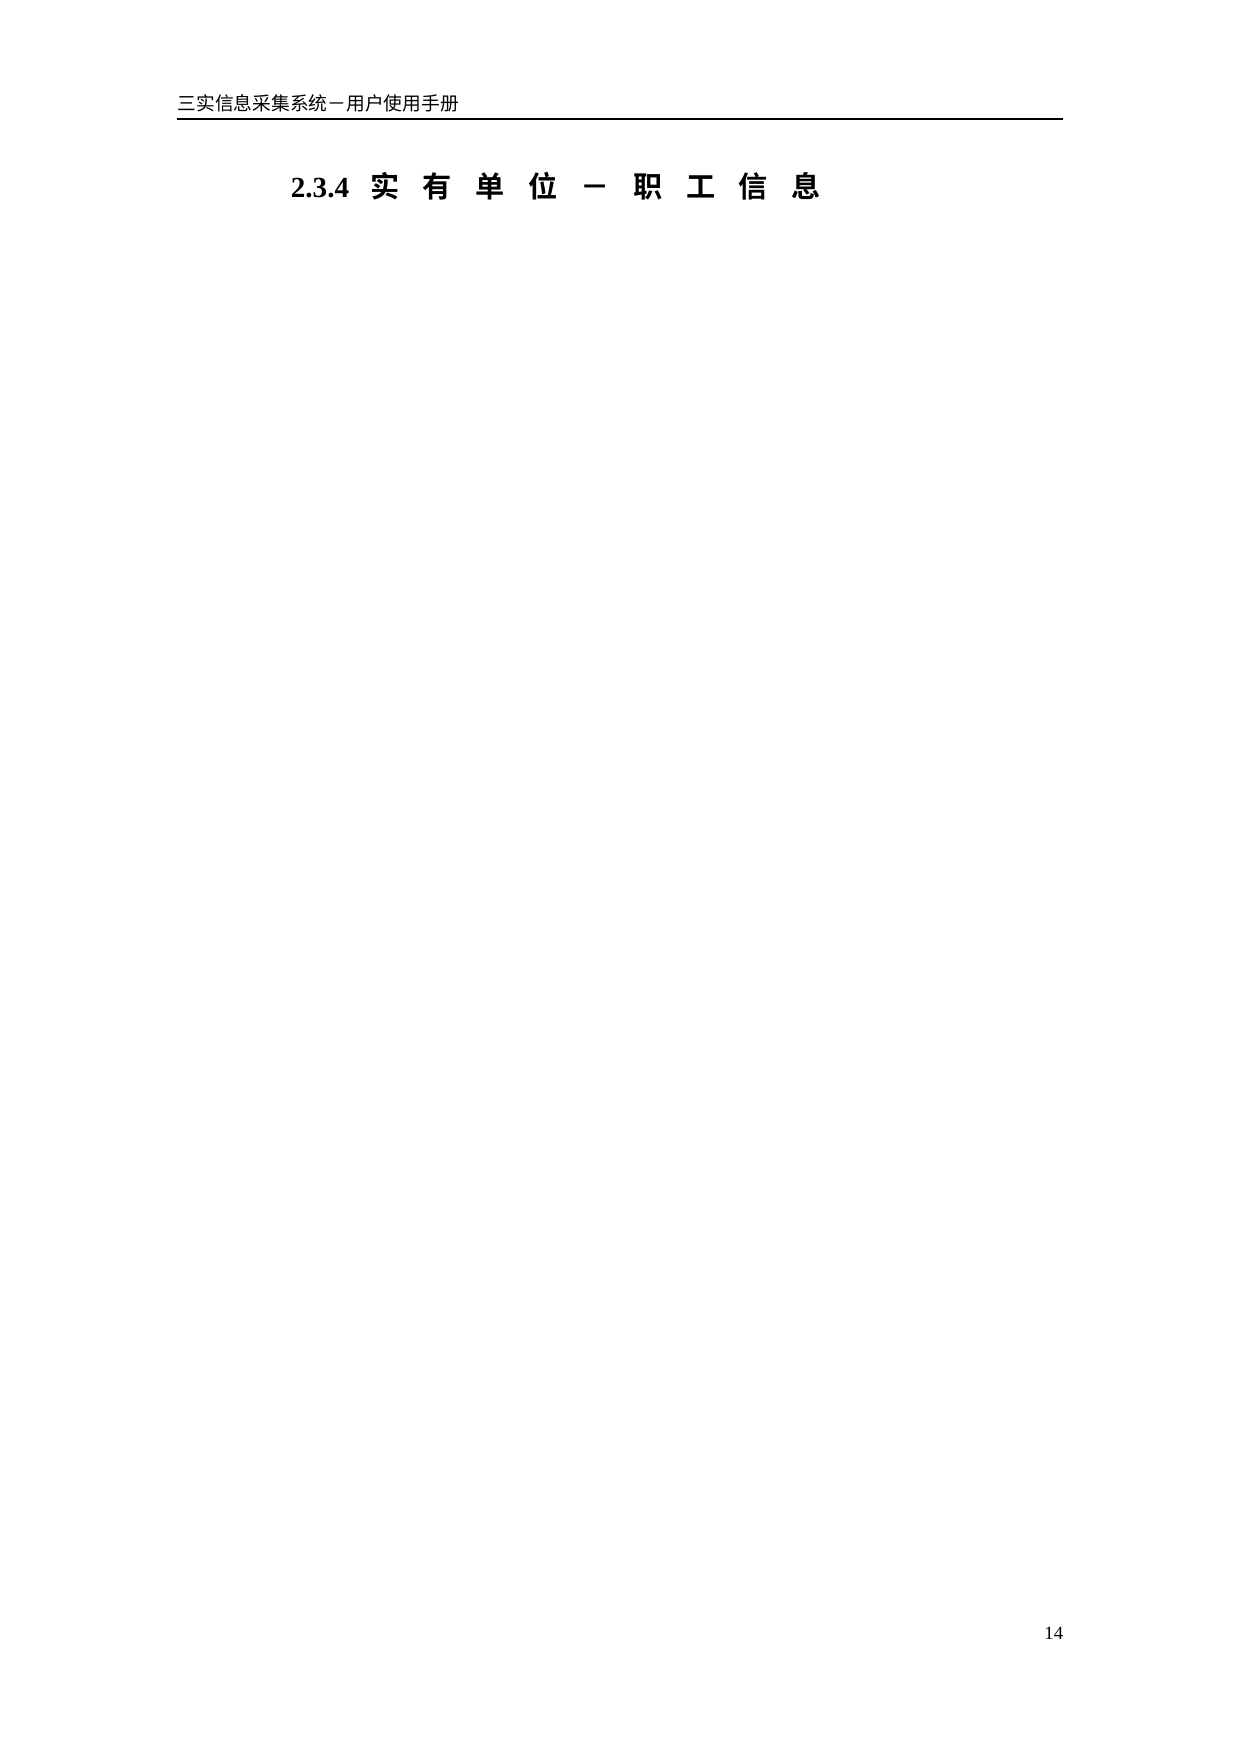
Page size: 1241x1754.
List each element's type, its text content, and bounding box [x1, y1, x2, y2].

subtitle 实有单位－职工信息 [274, 148, 1055, 221]
